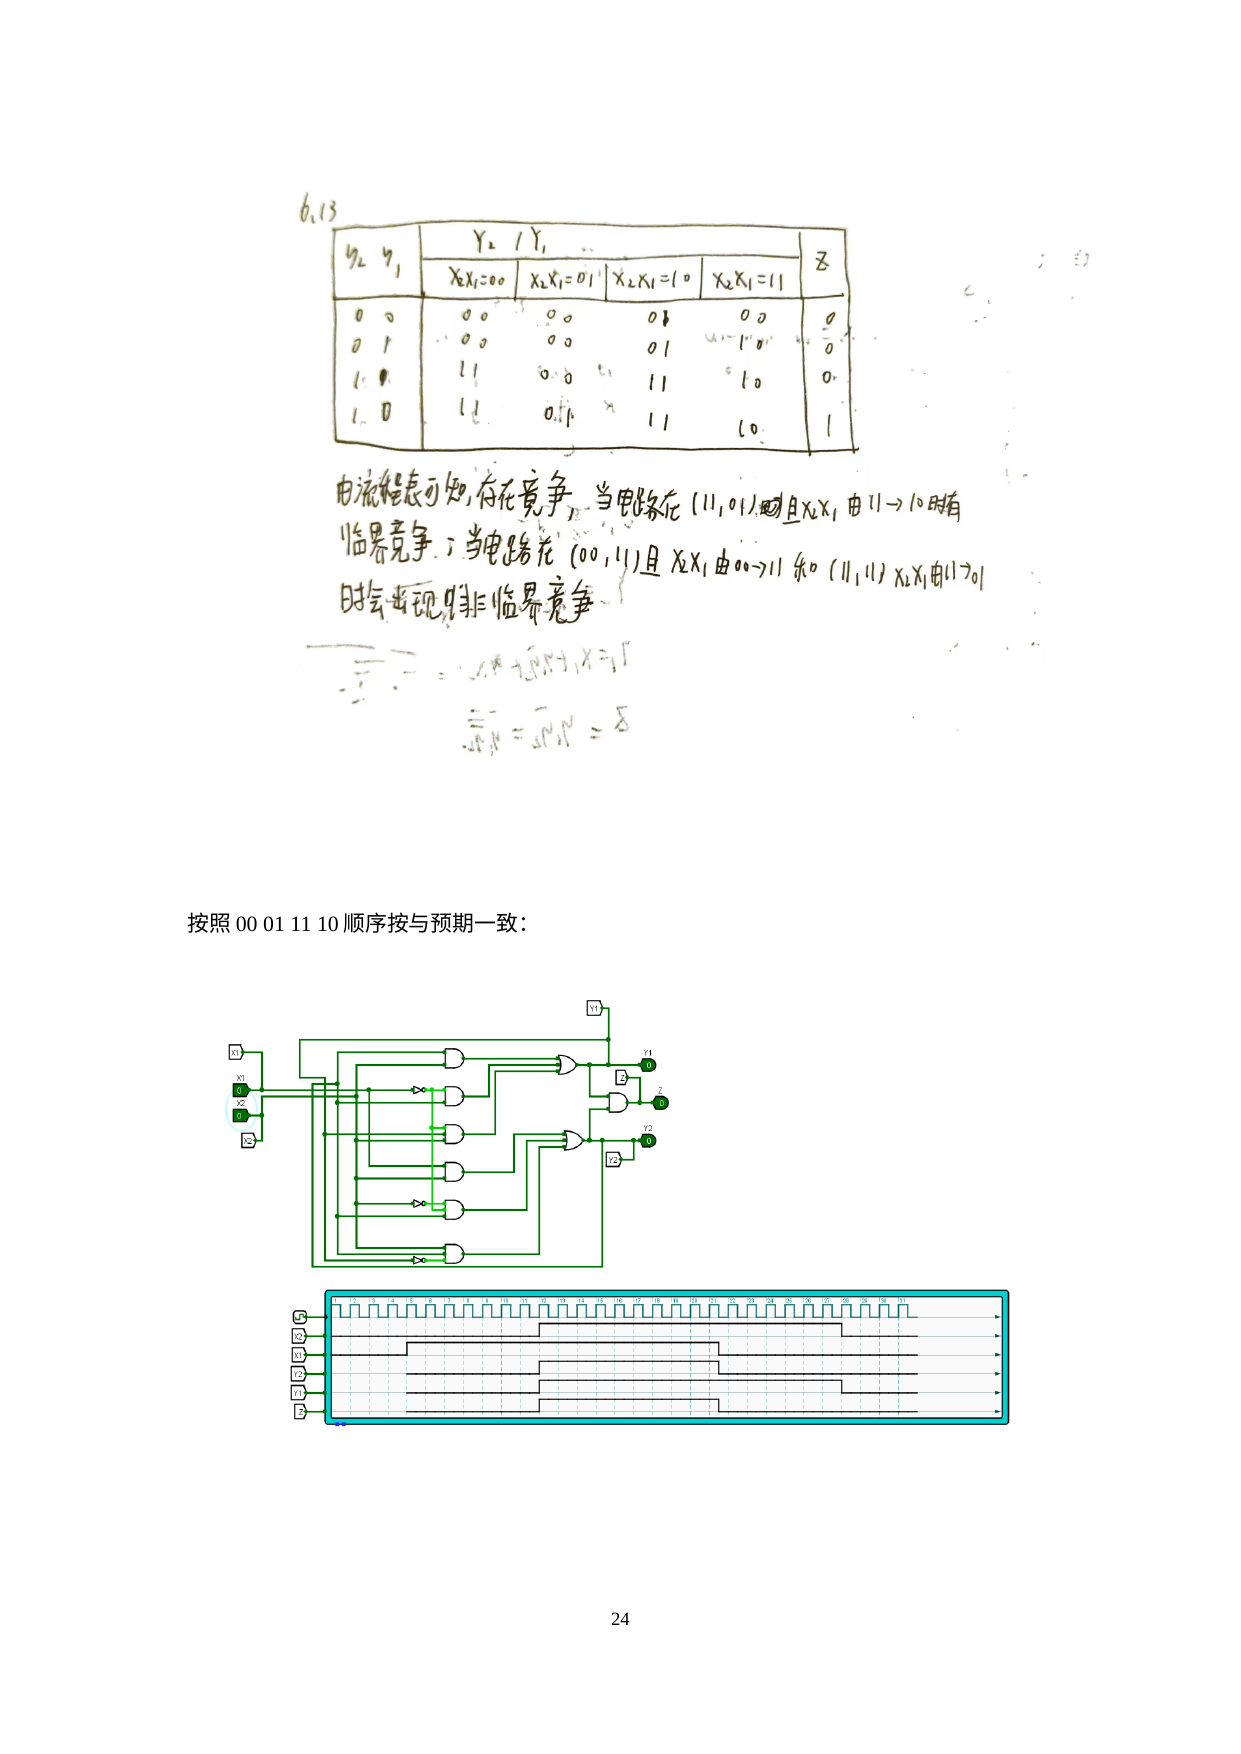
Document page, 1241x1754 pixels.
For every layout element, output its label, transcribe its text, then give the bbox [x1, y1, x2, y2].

text 按照00 01 11 10顺序按与预期一致： [187, 906, 1053, 938]
picture [187, 967, 1052, 1472]
picture [231, 162, 1094, 865]
